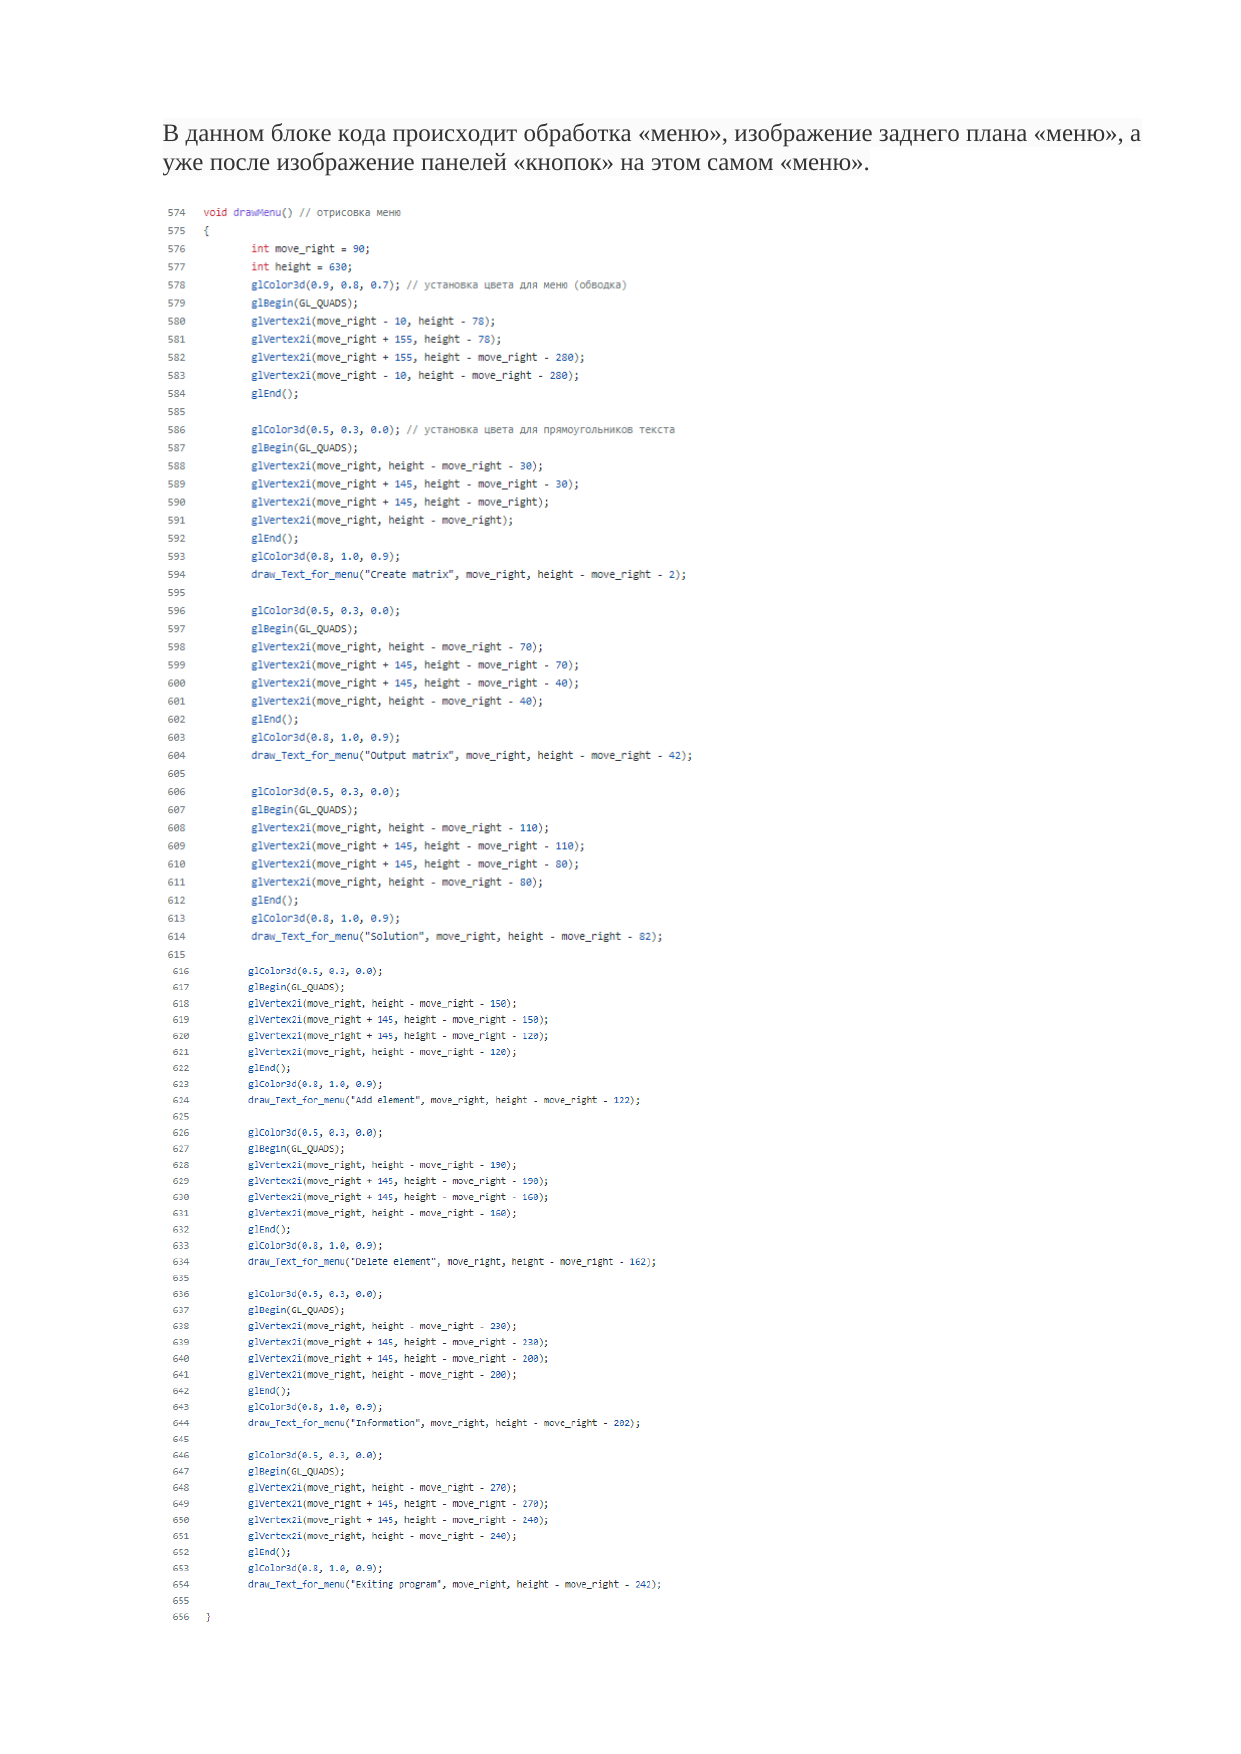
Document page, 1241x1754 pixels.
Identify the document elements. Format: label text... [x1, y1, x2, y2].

text В данном блоке кода происходит обработка «меню», изображение заднего плана «меню», а уже после изображение панелей «кнопок» на этом самом «меню». [870, 118, 1152, 176]
picture [162, 204, 727, 1622]
